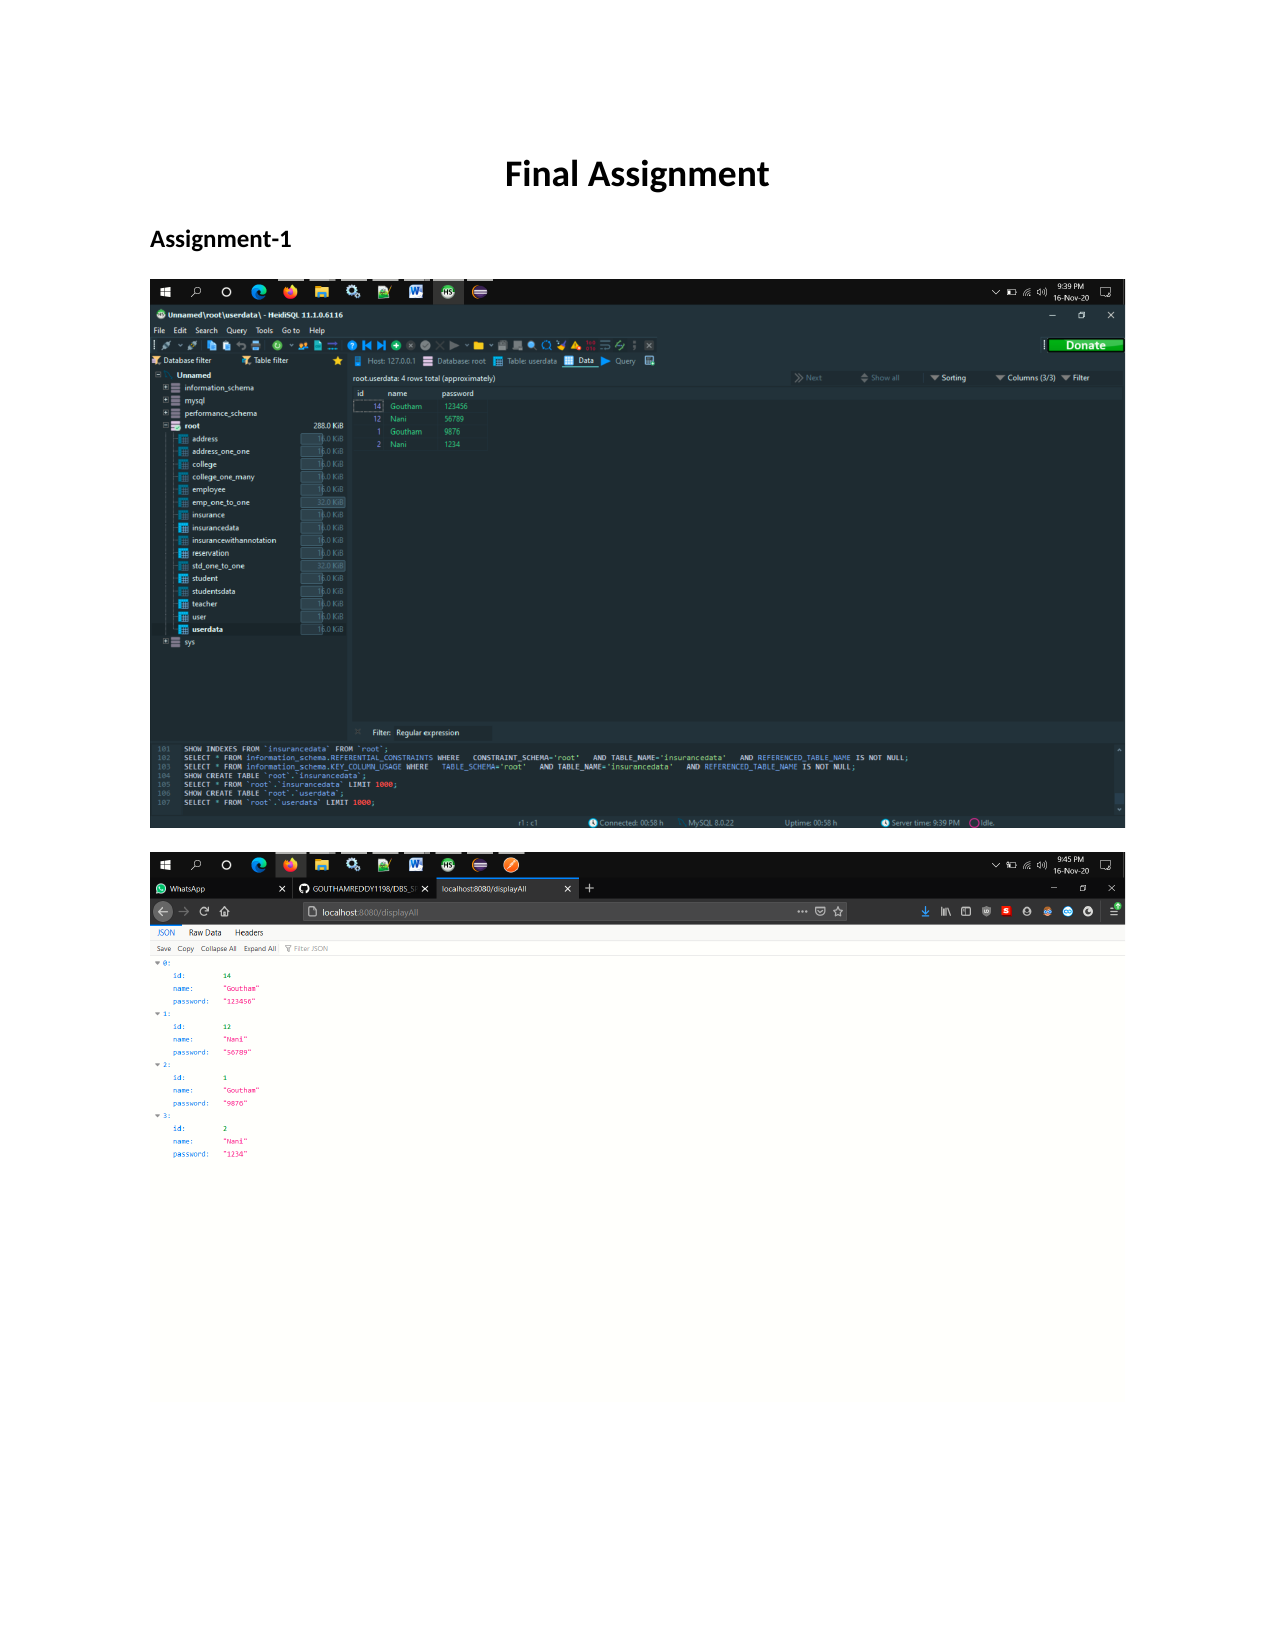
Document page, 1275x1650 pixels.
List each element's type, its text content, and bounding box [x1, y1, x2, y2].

text Final Assignment [150, 150, 1125, 196]
picture [150, 852, 1125, 1402]
picture [150, 279, 1125, 828]
text Assignment-1 [150, 223, 1125, 254]
